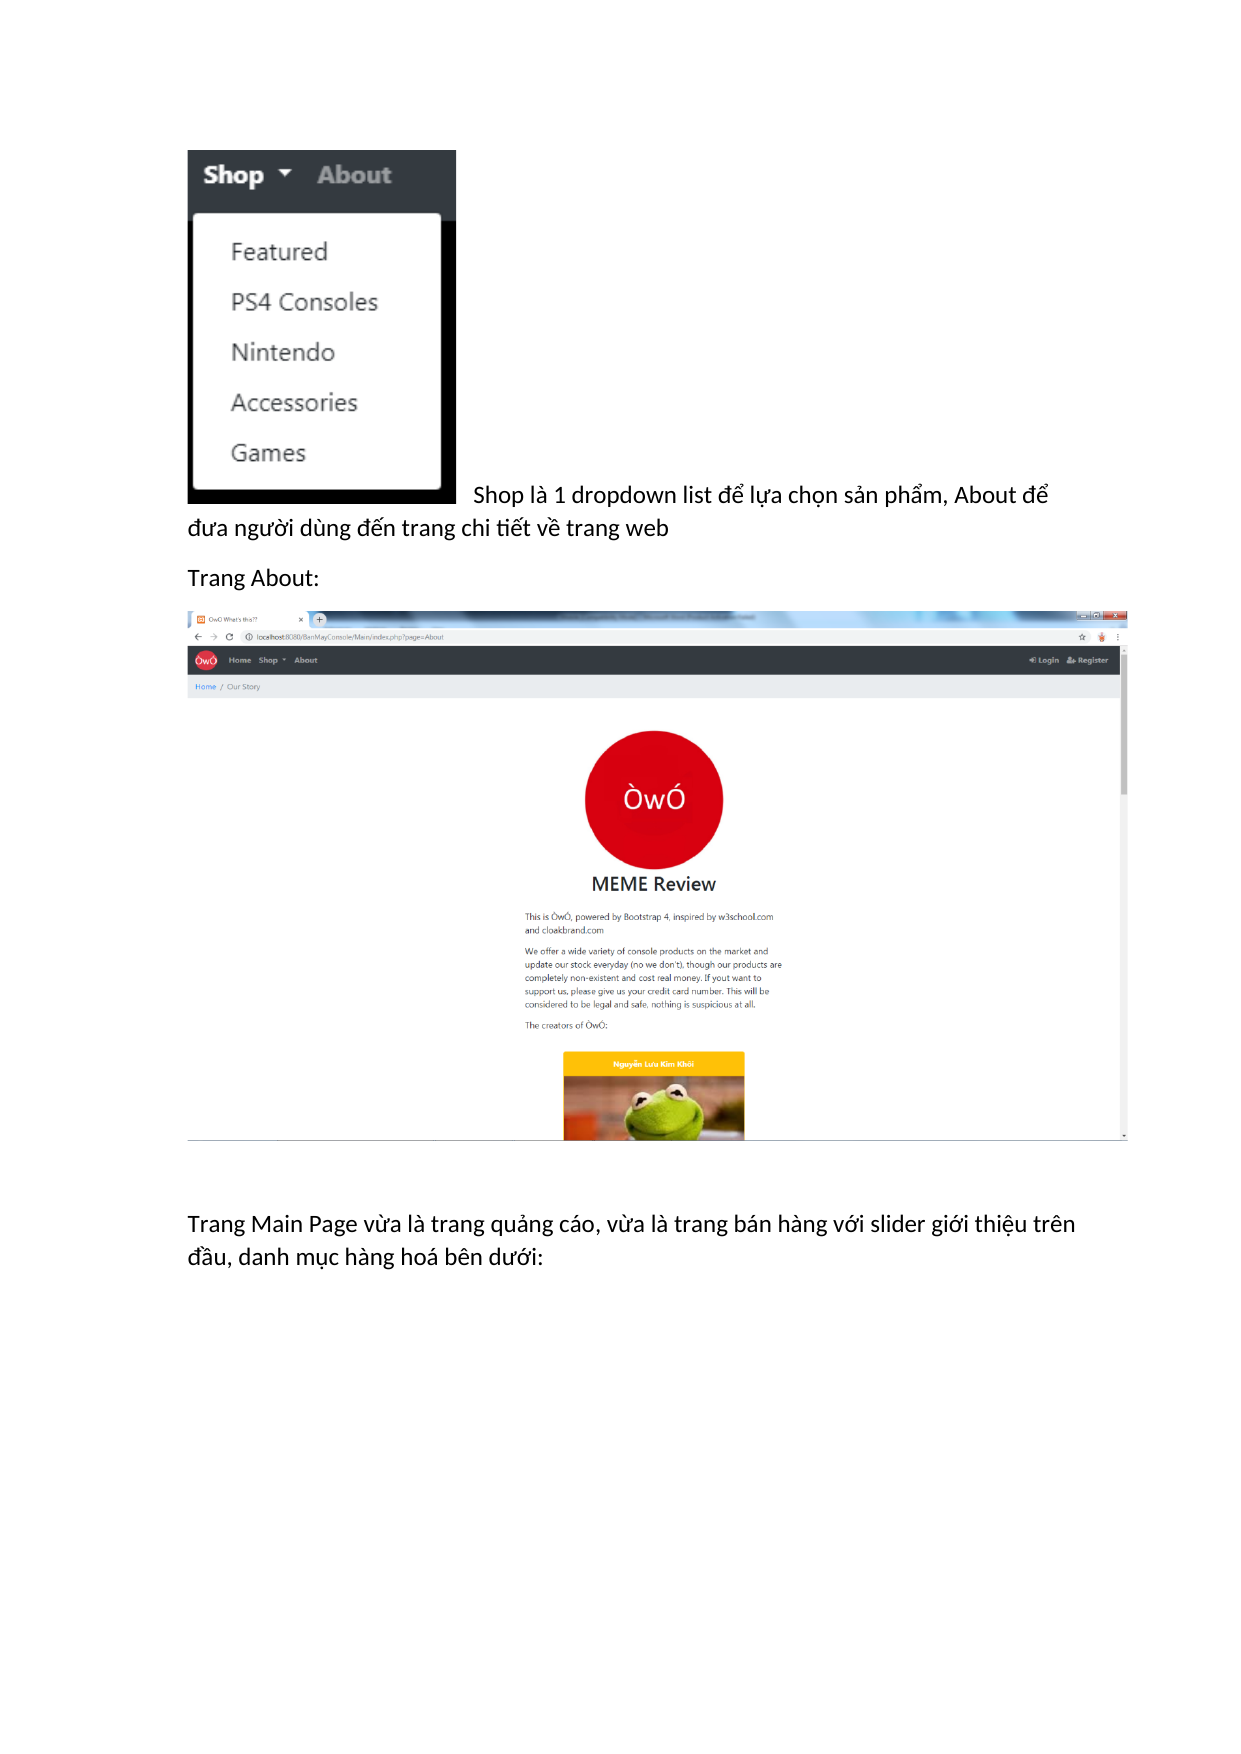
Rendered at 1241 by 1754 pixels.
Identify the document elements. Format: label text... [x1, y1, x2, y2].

text Trang About: [187, 562, 1090, 592]
picture [187, 611, 1128, 1141]
picture [187, 150, 457, 504]
text Trang Main Page vừa là trang quảng cáo, vừa là trang bán hàng với slider giới thiệu trên đầu, danh mục hàng hoá bên dưới: [187, 1208, 1090, 1272]
